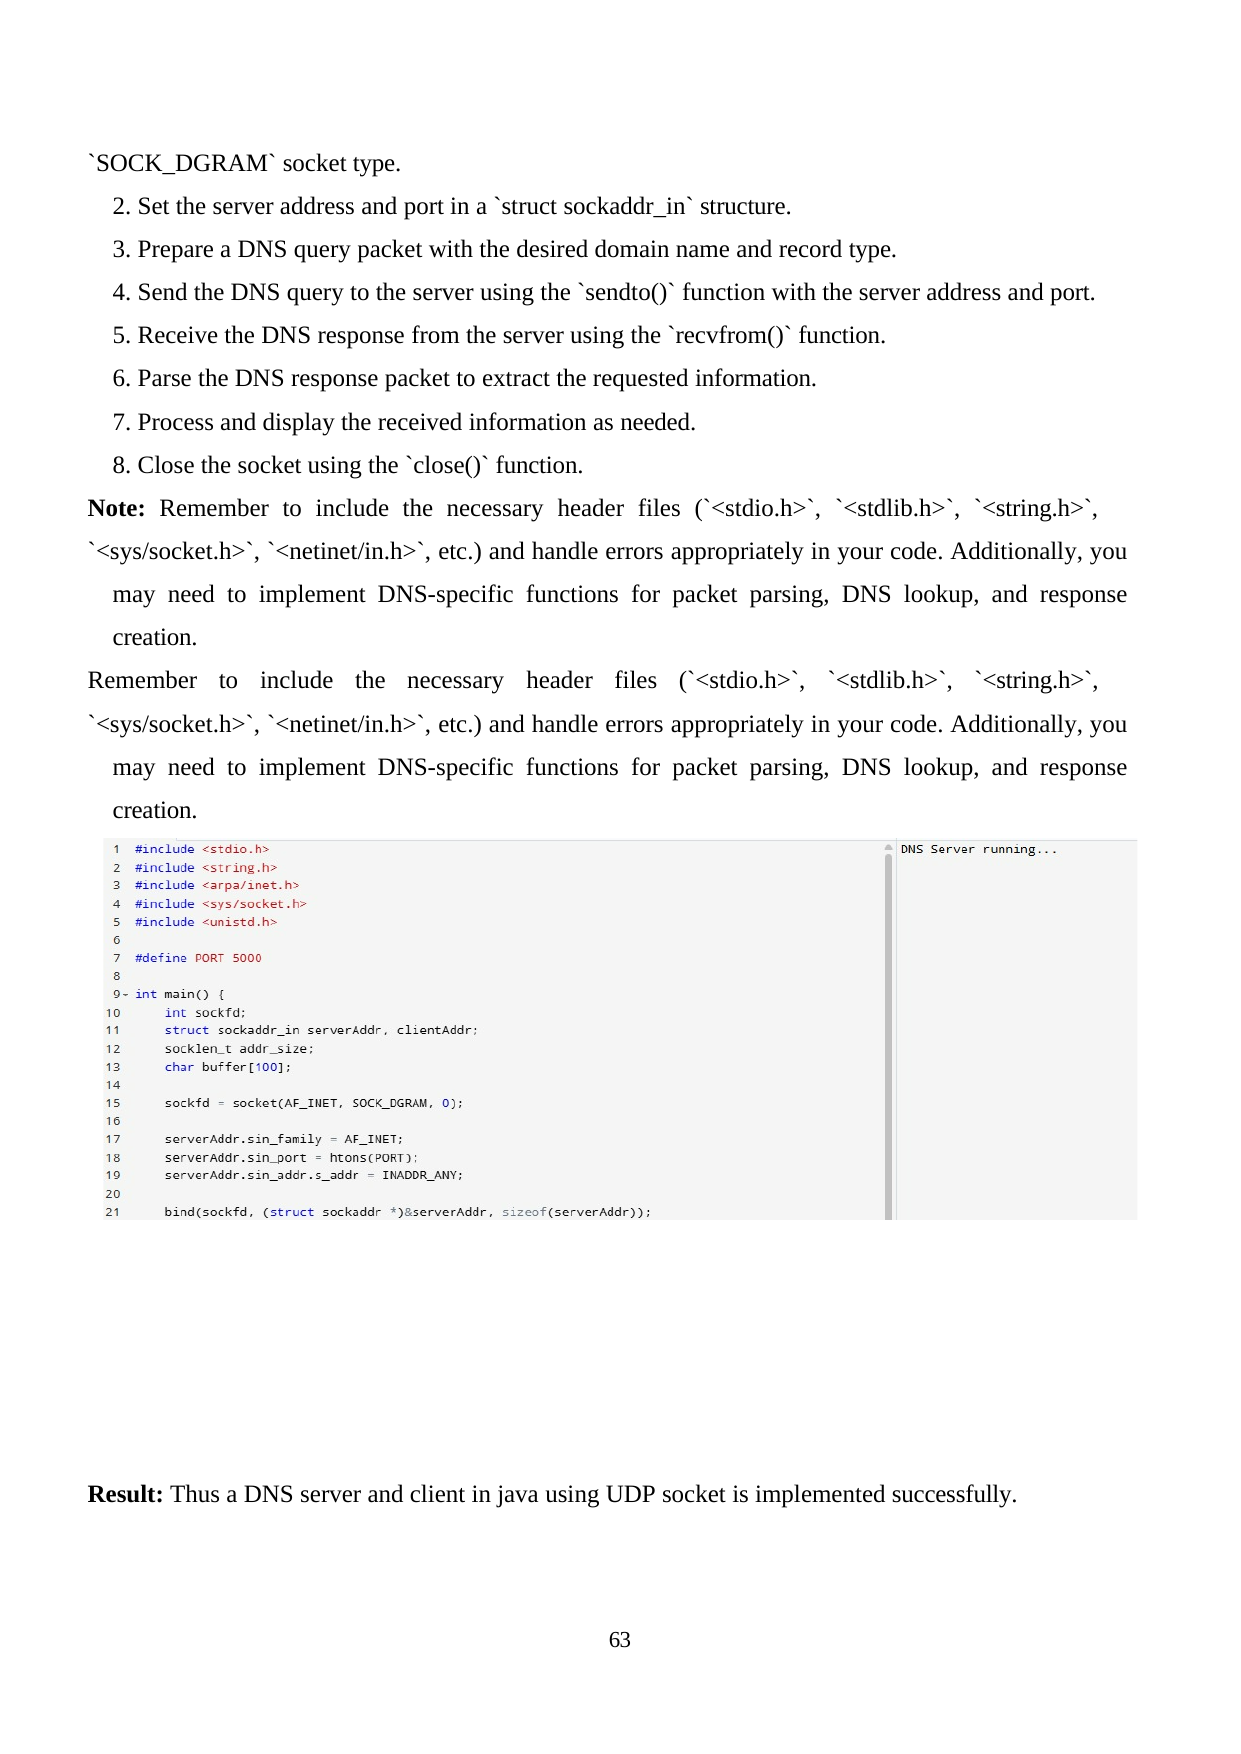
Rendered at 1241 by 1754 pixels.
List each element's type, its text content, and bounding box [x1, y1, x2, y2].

list Prepare a DNS query packet with the desired domain name and record type. [112, 234, 1137, 263]
text `<sys/socket.h>`, `<netinet/in.h>`, etc.) and handle errors appropriately in your code. Additionally, you may need to implement DNS-specific functions for packet parsing, DNS lookup, and response creation. [87, 709, 1128, 824]
list Set the server address and port in a `struct sockaddr_in` structure. [112, 191, 1137, 220]
text `<sys/socket.h>`, `<netinet/in.h>`, etc.) and handle errors appropriately in your code. Additionally, you may need to implement DNS-specific functions for packet parsing, DNS lookup, and response creation. [87, 536, 1128, 651]
picture [103, 838, 1138, 1220]
text Remember to include the necessary header files (`<stdio.h>`, `<stdlib.h>`, `<string.h>`, [87, 666, 1137, 694]
text Result: Thus a DNS server and client in java using UDP socket is implemented successfully. [87, 1479, 1137, 1508]
list Close the socket using the `close()` function. [112, 450, 1137, 478]
text Note: Remember to include the necessary header files (`<stdio.h>`, `<stdlib.h>`, `<string.h>`, [87, 493, 1137, 522]
list Parse the DNS response packet to extract the requested information. [112, 363, 1137, 392]
list Process and display the received information as needed. [112, 407, 1137, 436]
text `SOCK_DGRAM` socket type. [87, 148, 1137, 177]
list Send the DNS query to the server using the `sendto()` function with the server address and port. [112, 277, 1137, 306]
list Receive the DNS response from the server using the `recvfrom()` function. [112, 321, 1137, 349]
